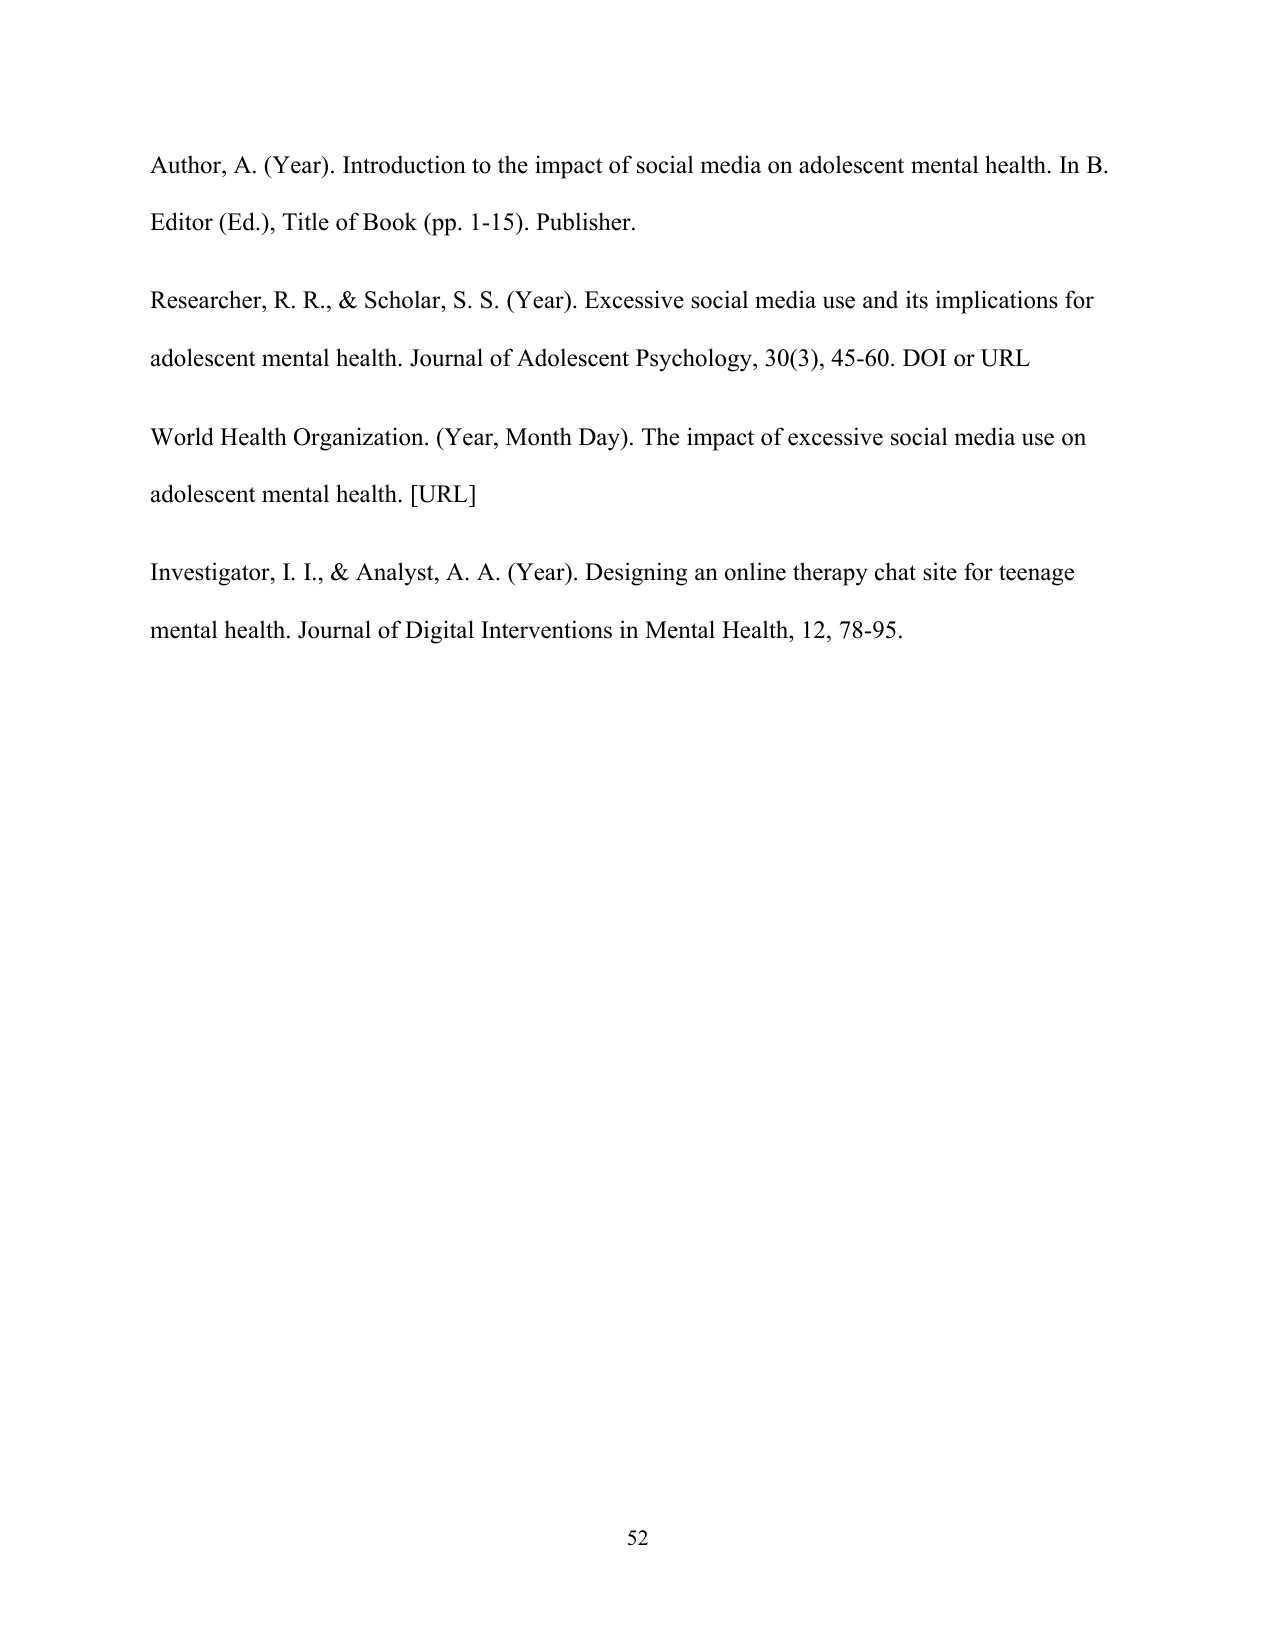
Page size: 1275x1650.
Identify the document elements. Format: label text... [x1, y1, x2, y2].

list Author, A. (Year). Introduction to the impact of social media on adolescent mental health. In B. [150, 151, 1133, 179]
list Investigator, I. I., & Analyst, A. A. (Year). Designing an online therapy chat site for teenage [150, 558, 1099, 586]
list Editor (Ed.), Title of Book (pp. 1-15). Publisher. [150, 208, 1133, 236]
list Researcher, R. R., & Scholar, S. S. (Year). Excessive social media use and its implications for [150, 287, 1117, 314]
list adolescent mental health. Journal of Adolescent Psychology, 30(3), 45-60. DOI or URL [150, 344, 1117, 372]
list mental health. Journal of Digital Interventions in Mental Health, 12, 78-95. [150, 616, 1099, 644]
list World Health Organization. (Year, Month Day). The impact of excessive social media use on [150, 423, 1110, 451]
list adolescent mental health. [URL] [150, 480, 1110, 508]
list 2 [638, 1526, 674, 1550]
